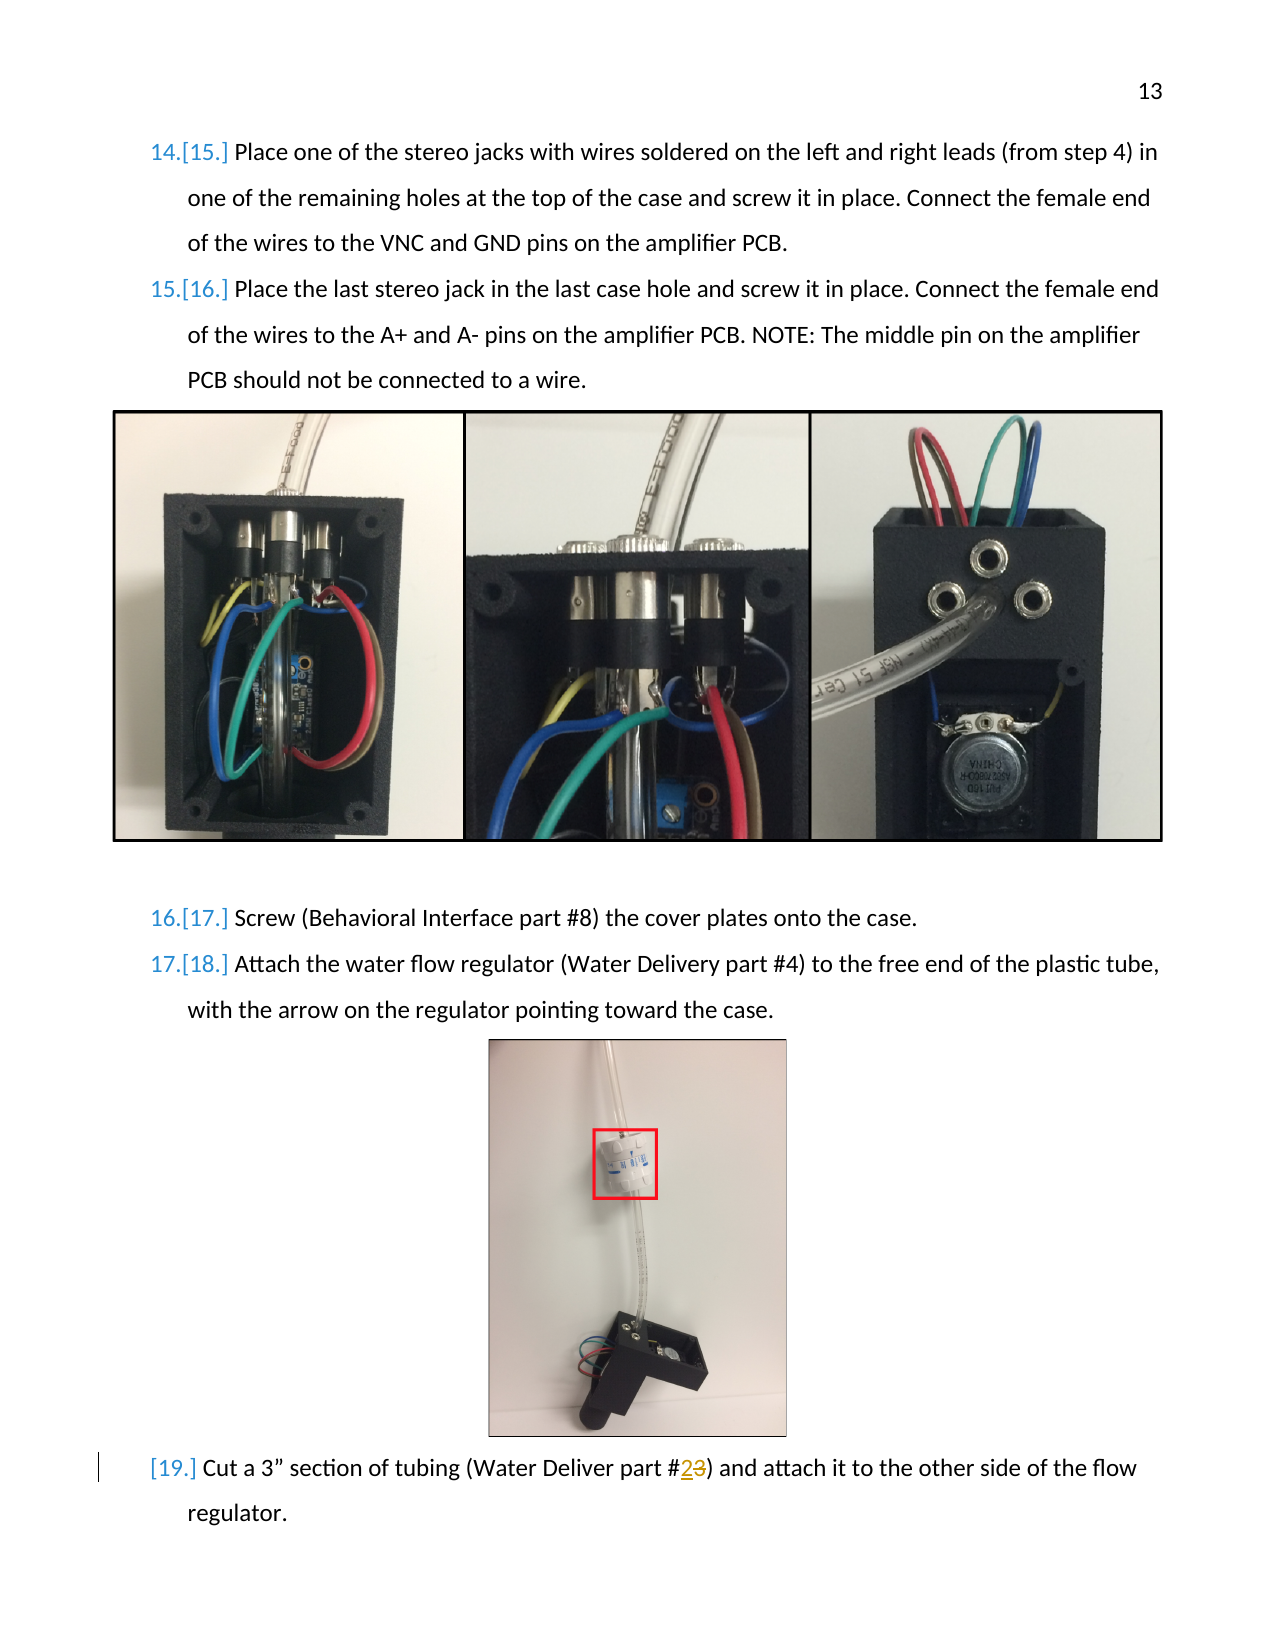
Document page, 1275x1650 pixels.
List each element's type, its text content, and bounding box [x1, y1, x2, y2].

list Place the last stereo jack in the last case hole and screw it in place. Connect the female end of the wires to the A+ and A- pins on the amplifier PCB. NOTE: The middle pin on the amplifier PCB should not be connected to a wire. [150, 273, 1162, 395]
list Cut a 3” section of tubing (Water Deliver part #) and attach it to the other side of the flow regulator. [150, 1452, 1162, 1528]
picture [488, 1039, 787, 1437]
list Screw (Behavioral Interface part #8) the cover plates onto the case. [150, 903, 1162, 933]
list Place one of the stereo jacks with wires soldered on the left and right leads (from step 4) in one of the remaining holes at the top of the case and screw it in place. Connect the female end of the wires to the VNC and GND pins on the amplifier PCB. [150, 136, 1162, 258]
list Attach the water flow regulator (Water Delivery part #4) to the free end of the plastic tube, with the arrow on the regulator pointing toward the case. [150, 948, 1162, 1024]
picture [112, 410, 1163, 842]
